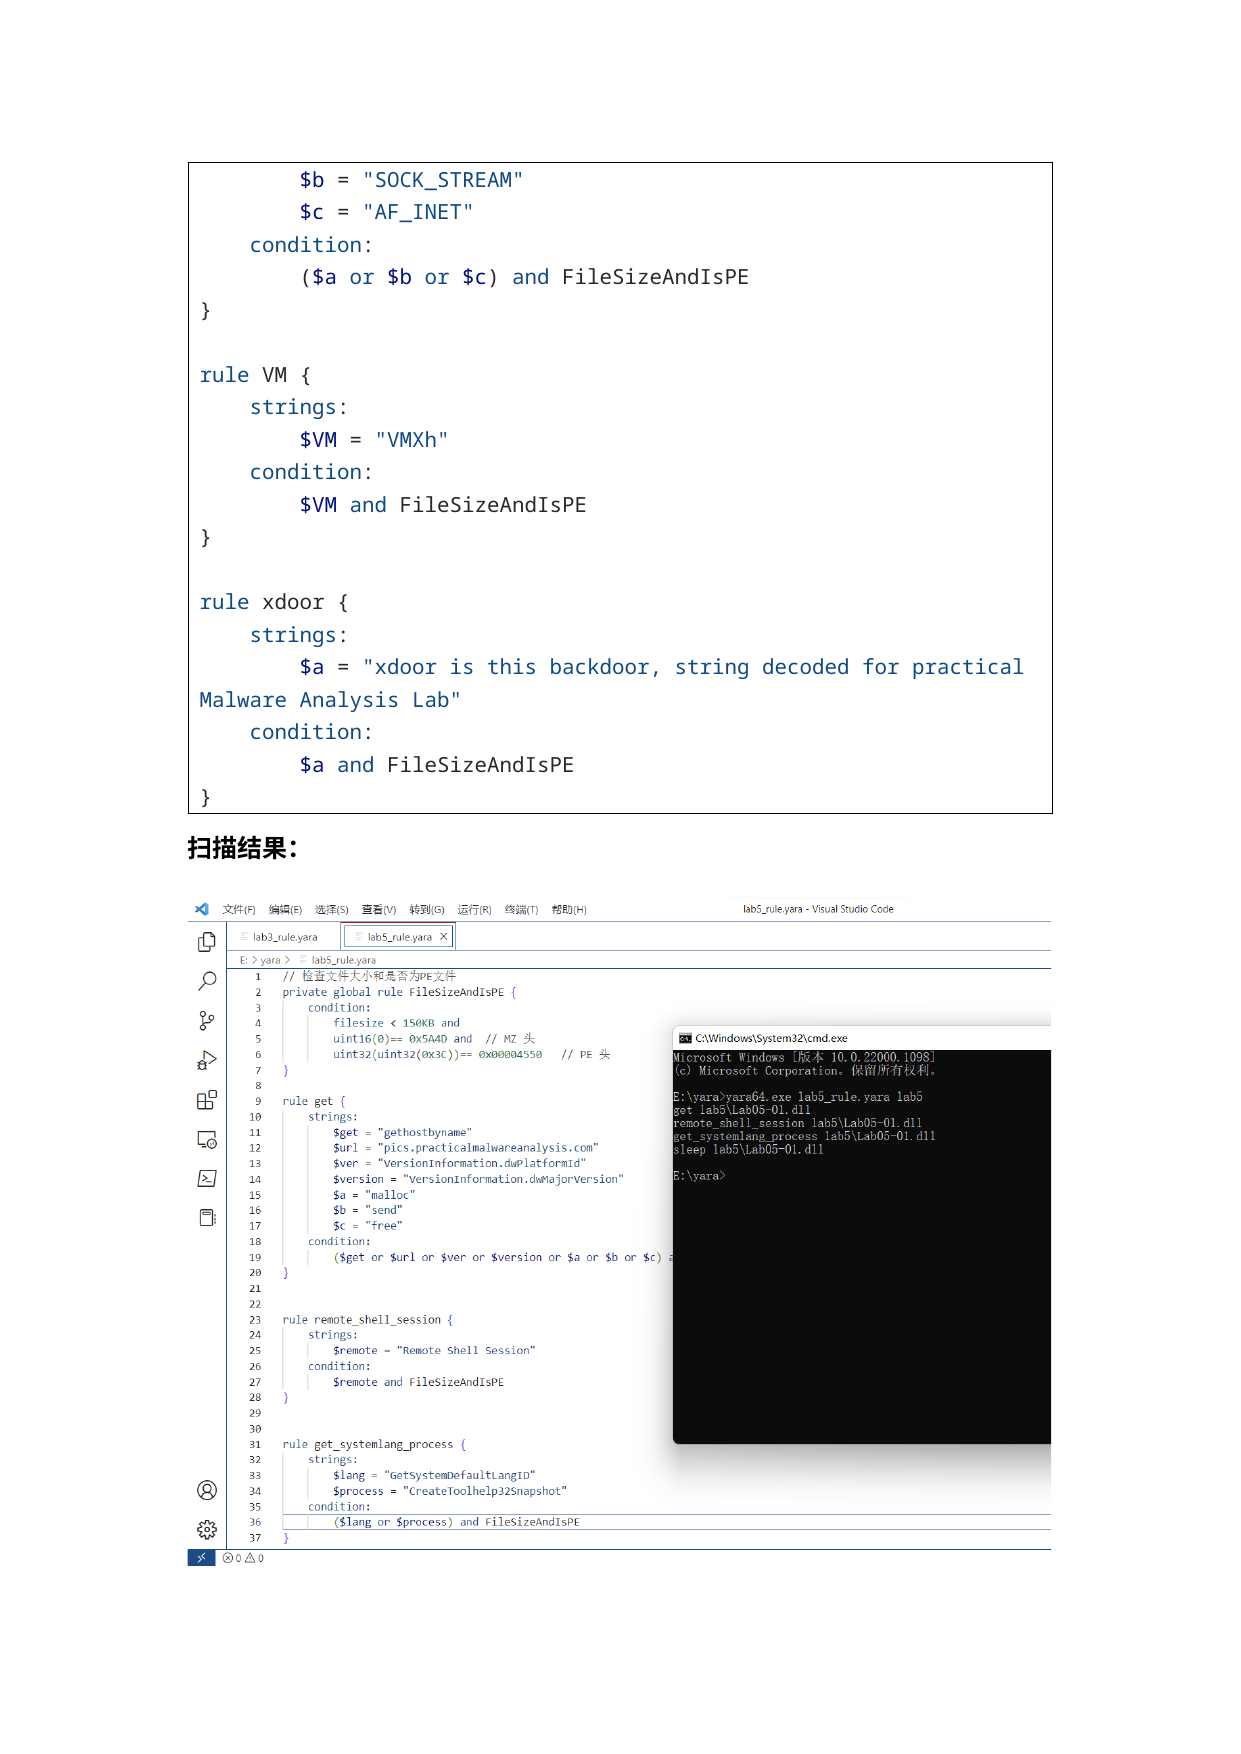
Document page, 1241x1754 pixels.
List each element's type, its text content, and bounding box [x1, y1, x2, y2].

text 扫描结果： [187, 814, 1053, 879]
picture [187, 897, 1052, 1566]
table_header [189, 163, 1052, 813]
